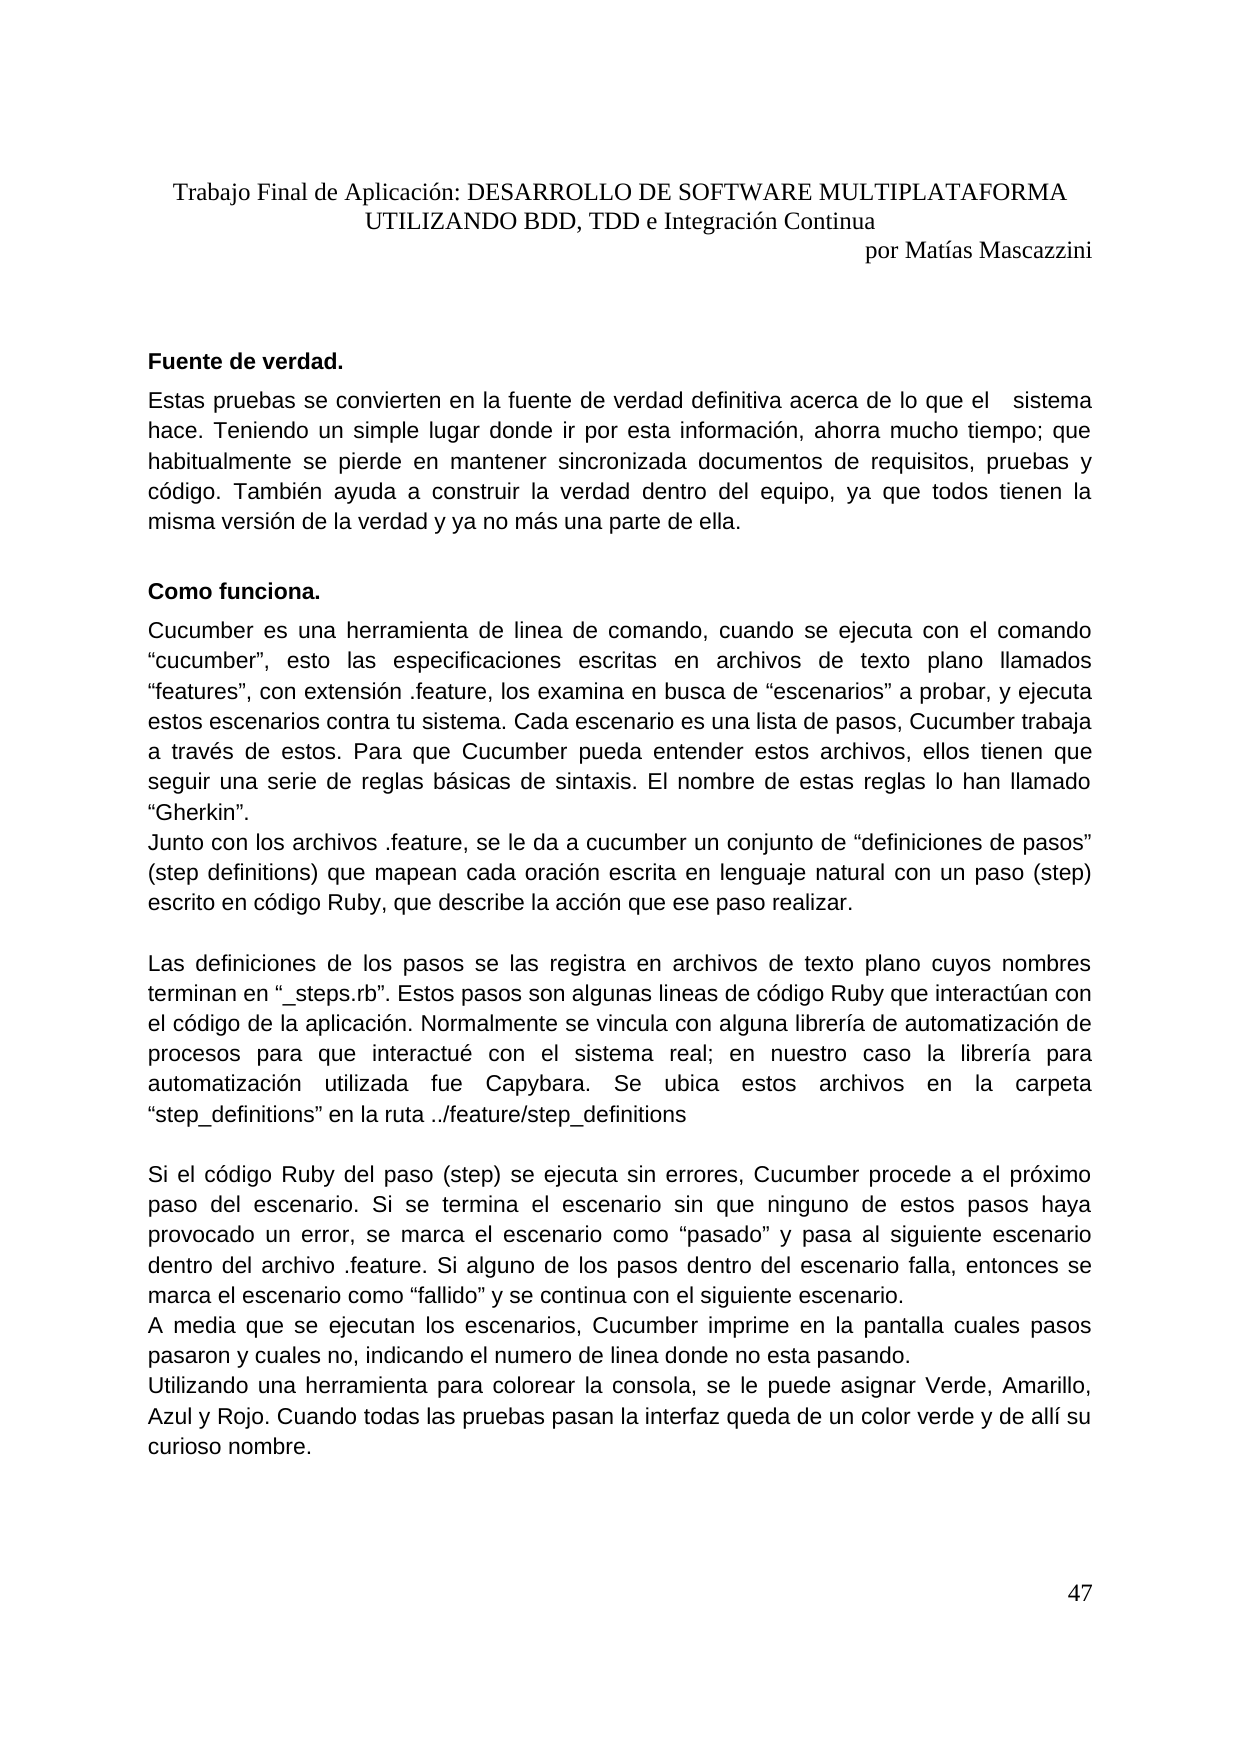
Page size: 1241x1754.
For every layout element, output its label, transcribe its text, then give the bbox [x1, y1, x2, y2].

text Utilizando una herramienta para colorear la consola, se le puede asignar Verde, Amarillo, Azul y Rojo. Cuando todas las pruebas pasan la interfaz queda de un color verde y de allí su curioso nombre. [148, 1372, 1093, 1459]
text Como funciona. [148, 578, 1093, 604]
text Fuente de verdad. [148, 348, 1093, 374]
text Estas pruebas se convierten en la fuente de verdad definitiva acerca de lo que el sistema hace. Teniendo un simple lugar donde ir por esta información, ahorra mucho tiempo; que habitualmente se pierde en mantener sincronizada documentos de requisitos, pruebas y código. También ayuda a construir la verdad dentro del equipo, ya que todos tienen la misma versión de la verdad y ya no más una parte de ella. [148, 387, 1093, 534]
text Si el código Ruby del paso (step) se ejecuta sin errores, Cucumber procede a el próximo paso del escenario. Si se termina el escenario sin que ninguno de estos pasos haya provocado un error, se marca el escenario como “pasado” y pasa al siguiente escenario dentro del archivo .feature. Si alguno de los pasos dentro del escenario falla, entonces se marca el escenario como “fallido” y se continua con el siguiente escenario. [148, 1161, 1093, 1308]
text A media que se ejecutan los escenarios, Cucumber imprime en la pantalla cuales pasos pasaron y cuales no, indicando el numero de linea donde no esta pasando. [148, 1312, 1093, 1369]
text Las definiciones de los pasos se las registra en archivos de texto plano cuyos nombres terminan en “_steps.rb”. Estos pasos son algunas lineas de código Ruby que interactúan con el código de la aplicación. Normalmente se vincula con alguna librería de automatización de procesos para que interactué con el sistema real; en nuestro caso la librería para automatización utilizada fue Capybara. Se ubica estos archivos en la carpeta “step_definitions” en la ruta ../feature/step_definitions [148, 949, 1093, 1127]
text Cucumber es una herramienta de linea de comando, cuando se ejecuta con el comando “cucumber”, esto las especificaciones escritas en archivos de texto plano llamados “features”, con extensión .feature, los examina en busca de “escenarios” a probar, y ejecuta estos escenarios contra tu sistema. Cada escenario es una lista de pasos, Cucumber trabaja a través de estos. Para que Cucumber pueda entender estos archivos, ellos tienen que seguir una serie de reglas básicas de sintaxis. El nombre de estas reglas lo han llamado “Gherkin”. [148, 617, 1093, 825]
text Junto con los archivos .feature, se le da a cucumber un conjunto de “definiciones de pasos” (step definitions) que mapean cada oración escrita en lenguaje natural con un paso (step) escrito en código Ruby, que describe la acción que ese paso realizar. [148, 829, 1093, 916]
